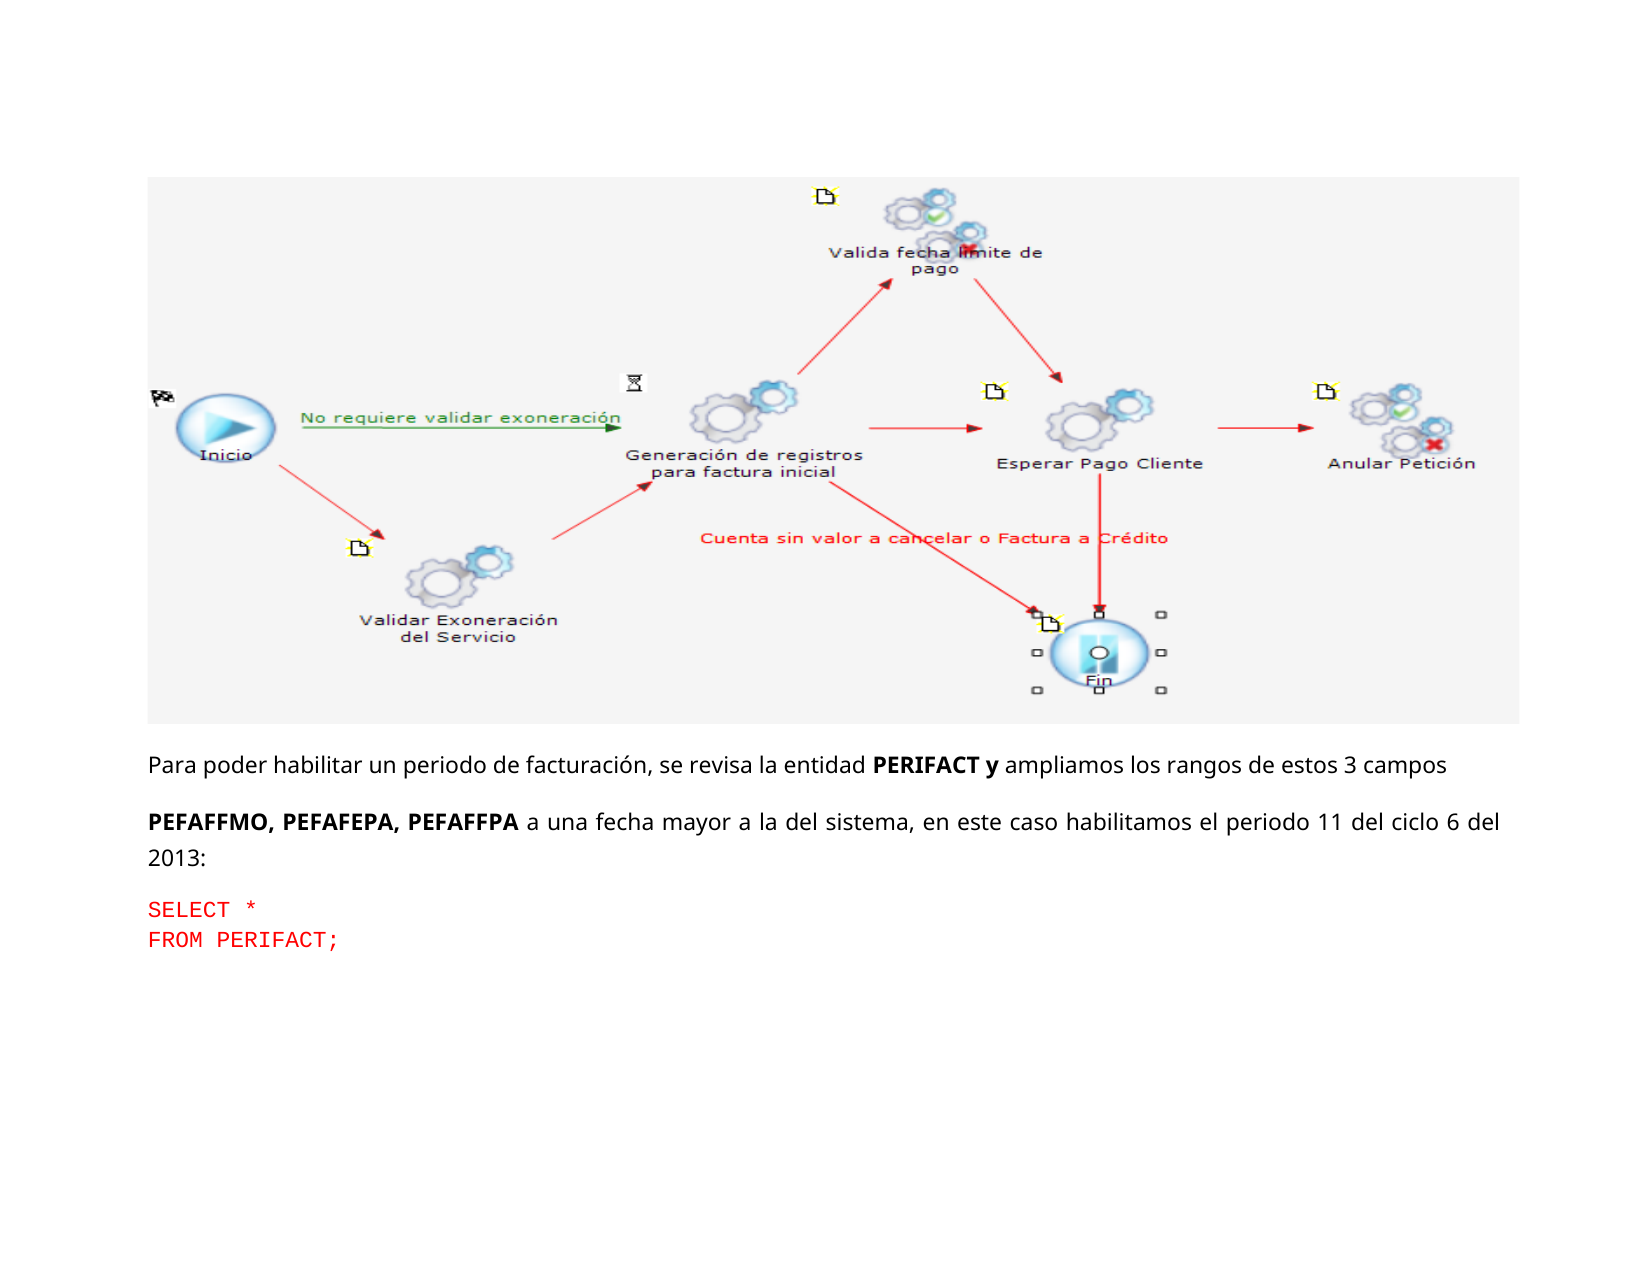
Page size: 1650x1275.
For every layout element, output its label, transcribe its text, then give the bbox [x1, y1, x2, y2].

text FROM PERIFACT; [148, 928, 1502, 954]
picture [147, 177, 1520, 724]
text PEFAFFMO, PEFAFEPA, PEFAFFPA a una fecha mayor a la del sistema, en este caso habilitamos el periodo 11 del ciclo 6 del 2013: [148, 806, 1502, 873]
text Para poder habilitar un periodo de facturación, se revisa la entidad PERIFACT y ampliamos los rangos de estos 3 campos [148, 749, 1502, 780]
text SELECT * [148, 898, 1502, 924]
